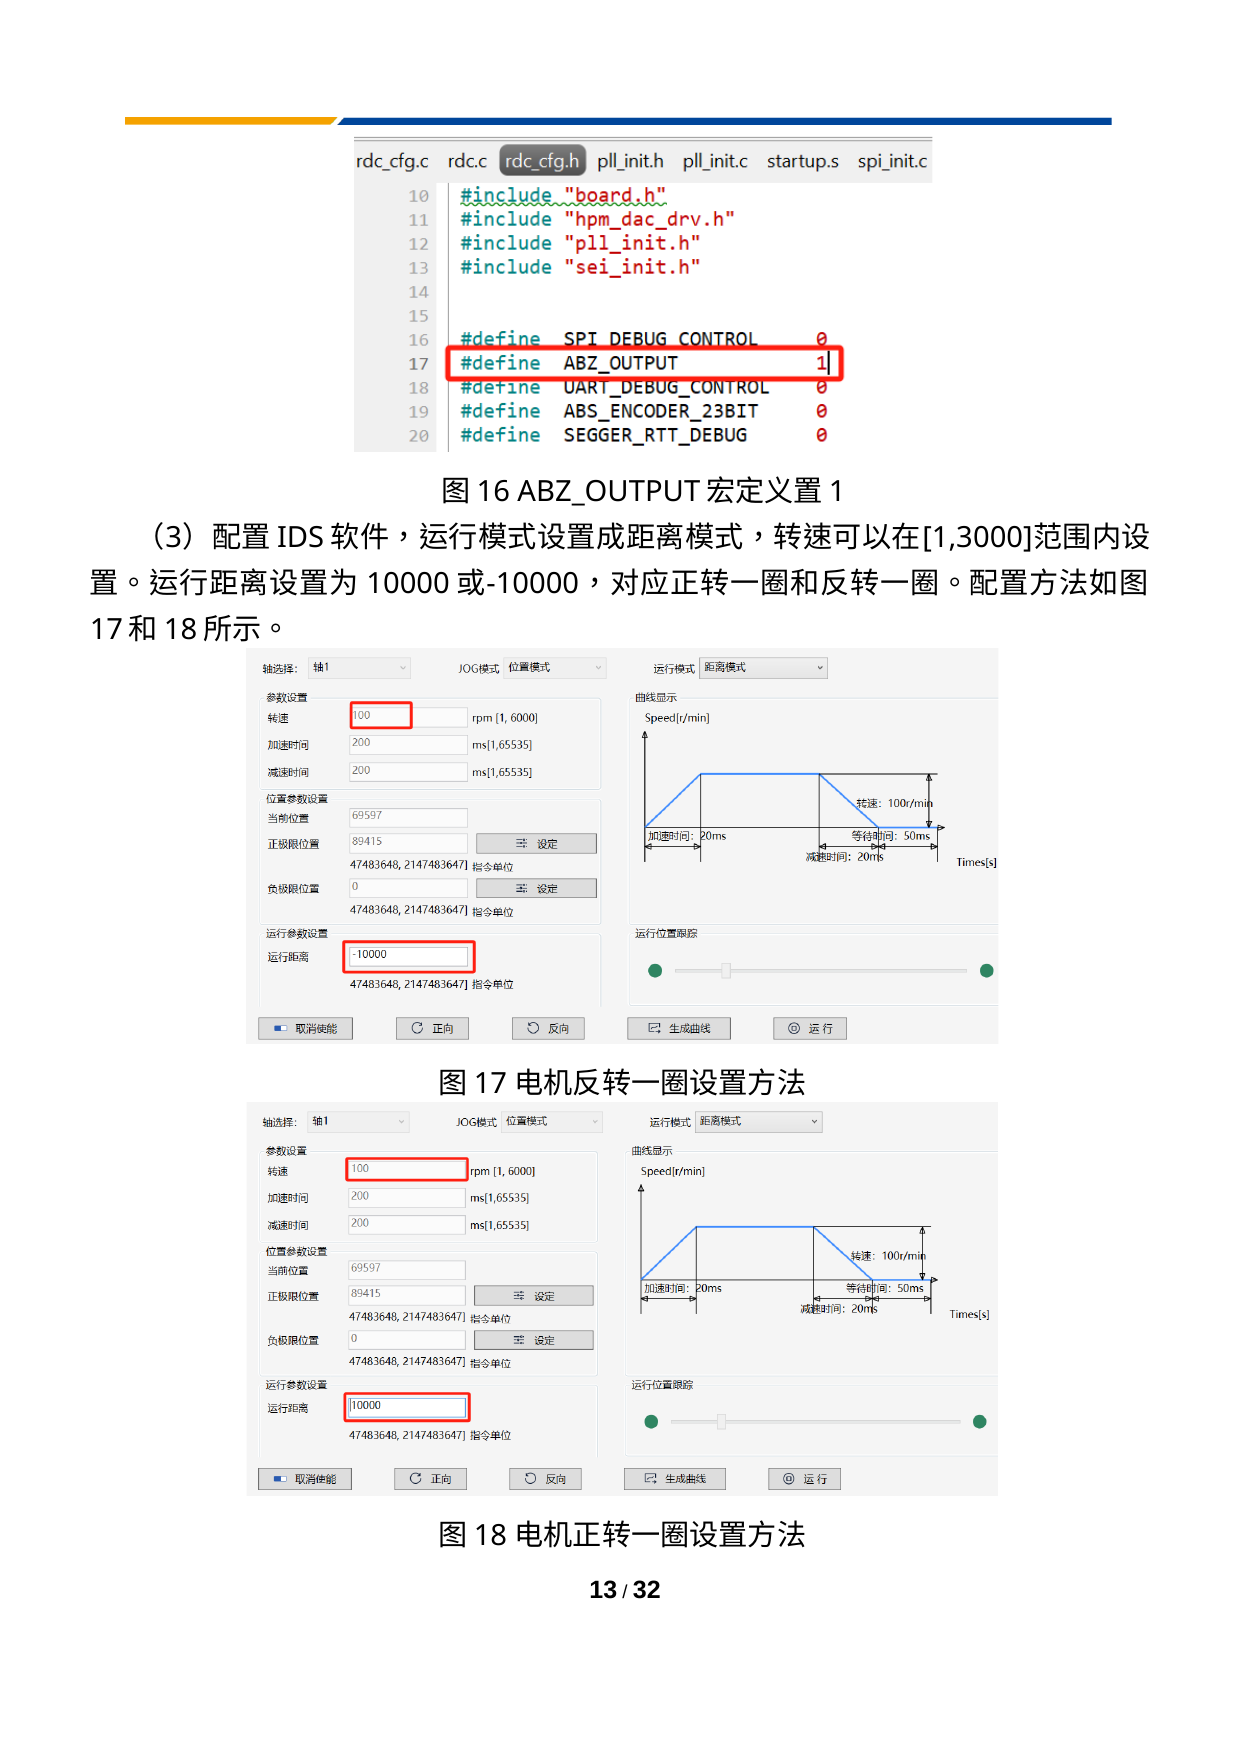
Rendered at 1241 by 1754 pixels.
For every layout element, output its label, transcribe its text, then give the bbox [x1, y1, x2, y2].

picture [354, 135, 933, 452]
picture [246, 1102, 998, 1496]
picture [125, 117, 1112, 125]
text 图18 电机正转一圈设置方法 [89, 1509, 1155, 1555]
text 图16 ABZ_OUTPUT宏定义置1 [89, 465, 1151, 511]
picture [246, 648, 999, 1044]
text 图17 电机反转一圈设置方法 [89, 1057, 1155, 1103]
text （3）配置IDS软件，运行模式设置成距离模式，转速可以在[1,3000]范围内设置。运行距离设置为10000或-10000，对应正转一圈和反转一圈。配置方法如图17和18所示。 [89, 511, 1151, 648]
